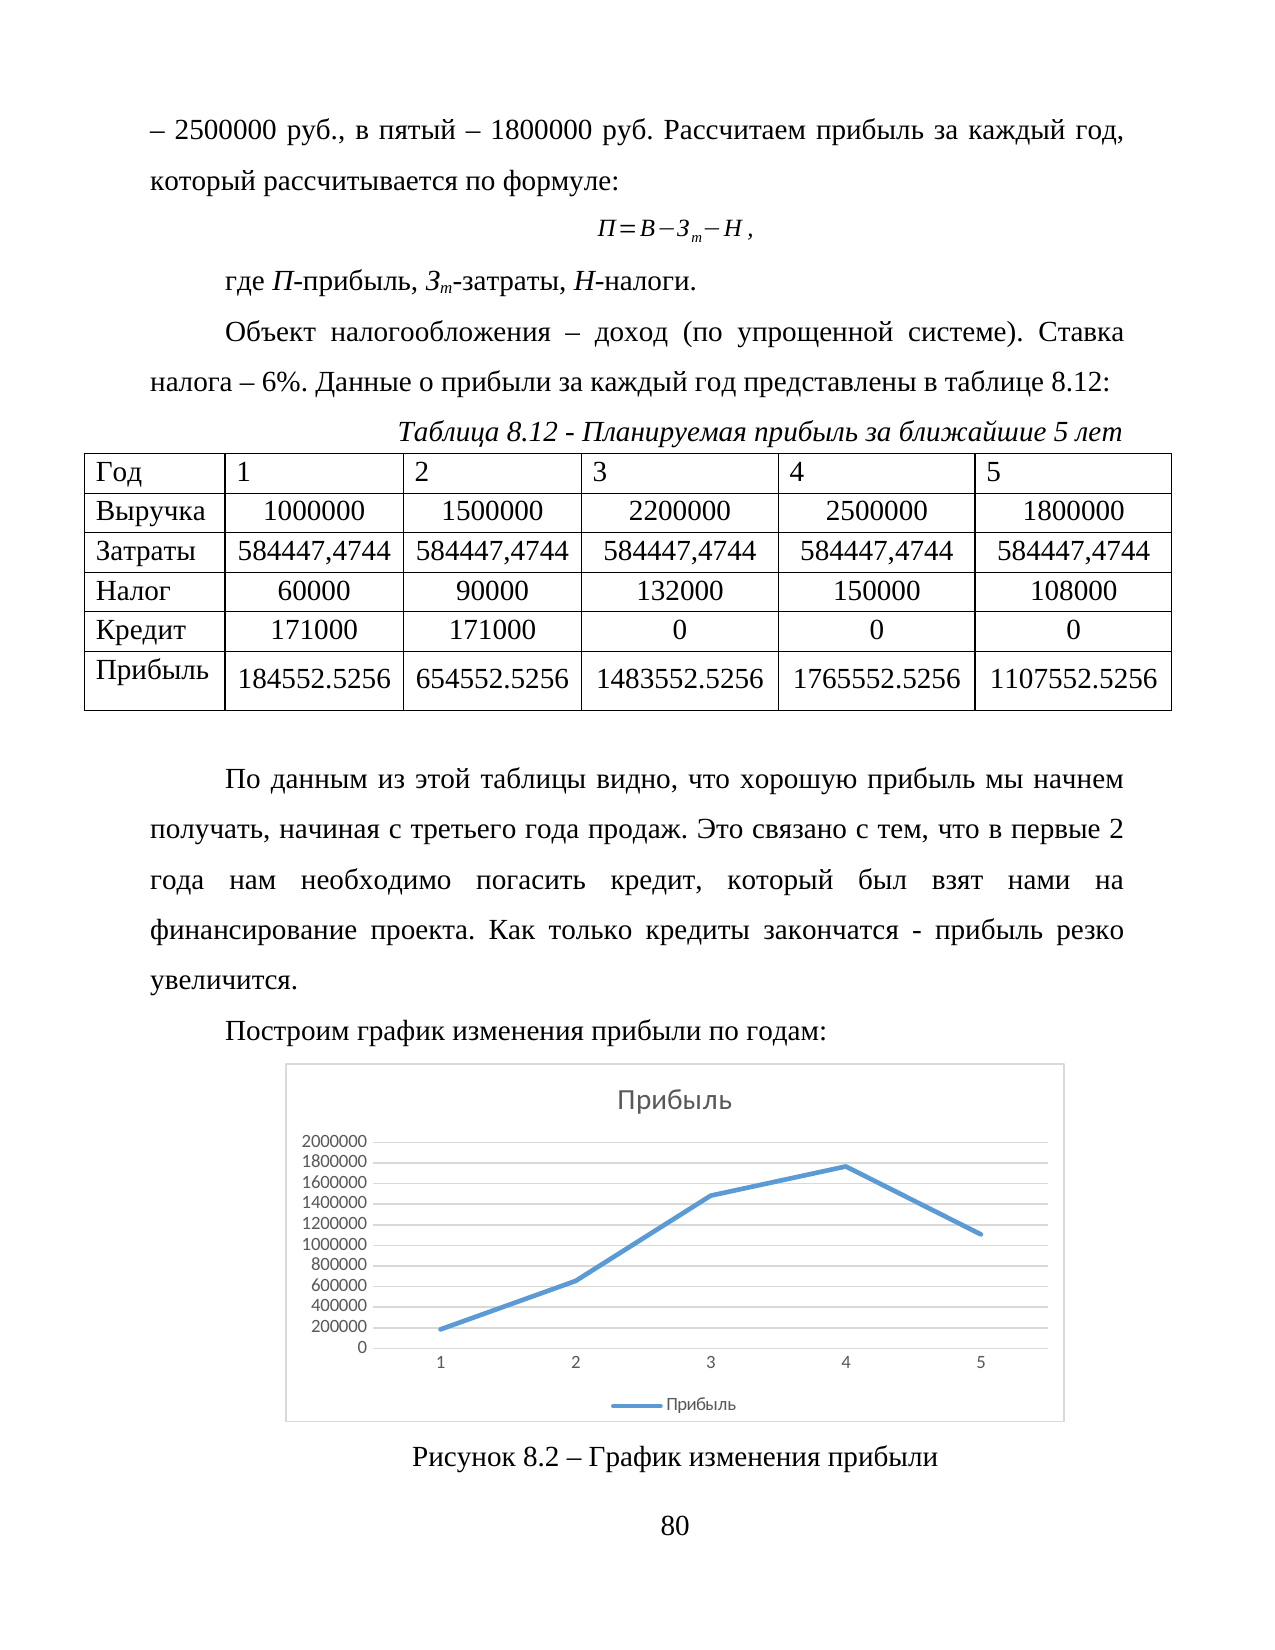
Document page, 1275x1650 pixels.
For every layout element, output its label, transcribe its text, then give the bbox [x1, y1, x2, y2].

table_header Год [85, 454, 224, 492]
table_cell 171000 [226, 612, 403, 651]
table_cell 1800000 [976, 494, 1171, 532]
table_cell 584447,4744 [582, 533, 778, 572]
table_header 1 [226, 454, 403, 492]
table_cell 171000 [404, 612, 581, 651]
table_cell 90000 [404, 573, 581, 611]
table_cell 108000 [976, 573, 1171, 611]
table_cell 0 [582, 612, 778, 651]
text Рисунок 8.2 – График изменения прибыли [150, 1439, 1125, 1473]
table_cell 584447,4744 [404, 533, 581, 572]
table_cell 654552.5256 [404, 652, 581, 710]
table_header 5 [976, 454, 1171, 492]
table_cell 1765552.5256 [779, 652, 974, 710]
table_cell 0 [779, 612, 974, 651]
table_cell 2500000 [779, 494, 974, 532]
table_cell 150000 [779, 573, 974, 611]
text Объект налогообложения – доход (по упрощенной системе). Ставка налога – 6%. Данные о прибыли за каждый год представлены в таблице 8.12: [150, 314, 1125, 398]
table_cell Налог [85, 573, 224, 611]
table_cell 132000 [582, 573, 778, 611]
table_cell 584447,4744 [226, 533, 403, 572]
table_cell 0 [976, 612, 1171, 651]
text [150, 112, 1125, 196]
table_cell 2200000 [582, 494, 778, 532]
table_cell 60000 [226, 573, 403, 611]
table_cell Затраты [85, 533, 224, 572]
table_cell 1107552.5256 [976, 652, 1171, 710]
table_header 4 [779, 454, 974, 492]
text где П-прибыль, Зт-затраты, Н-налоги. [150, 263, 1125, 297]
text По данным из этой таблицы видно, что хорошую прибыль мы начнем получать, начиная с третьего года продаж. Это связано с тем, что в первые 2 года нам необходимо погасить кредит, который был взят нами на финансирование проекта. Как только кредиты закончатся - прибыль резко увеличится. [150, 761, 1125, 996]
table_cell Прибыль [85, 652, 224, 710]
table_header 2 [404, 454, 581, 492]
table_cell 184552.5256 [226, 652, 403, 710]
text Построим график изменения прибыли по годам: [150, 1013, 1125, 1046]
table_cell 584447,4744 [779, 533, 974, 572]
table_cell Кредит [85, 612, 224, 651]
table_cell 1500000 [404, 494, 581, 532]
table_cell 1483552.5256 [582, 652, 778, 710]
table_cell 584447,4744 [976, 533, 1171, 572]
table_cell 1000000 [226, 494, 403, 532]
table_header 3 [582, 454, 778, 492]
table_cell Выручка [85, 494, 224, 532]
text Таблица 8.12 - Планируемая прибыль за ближайшие 5 лет [150, 414, 1125, 448]
